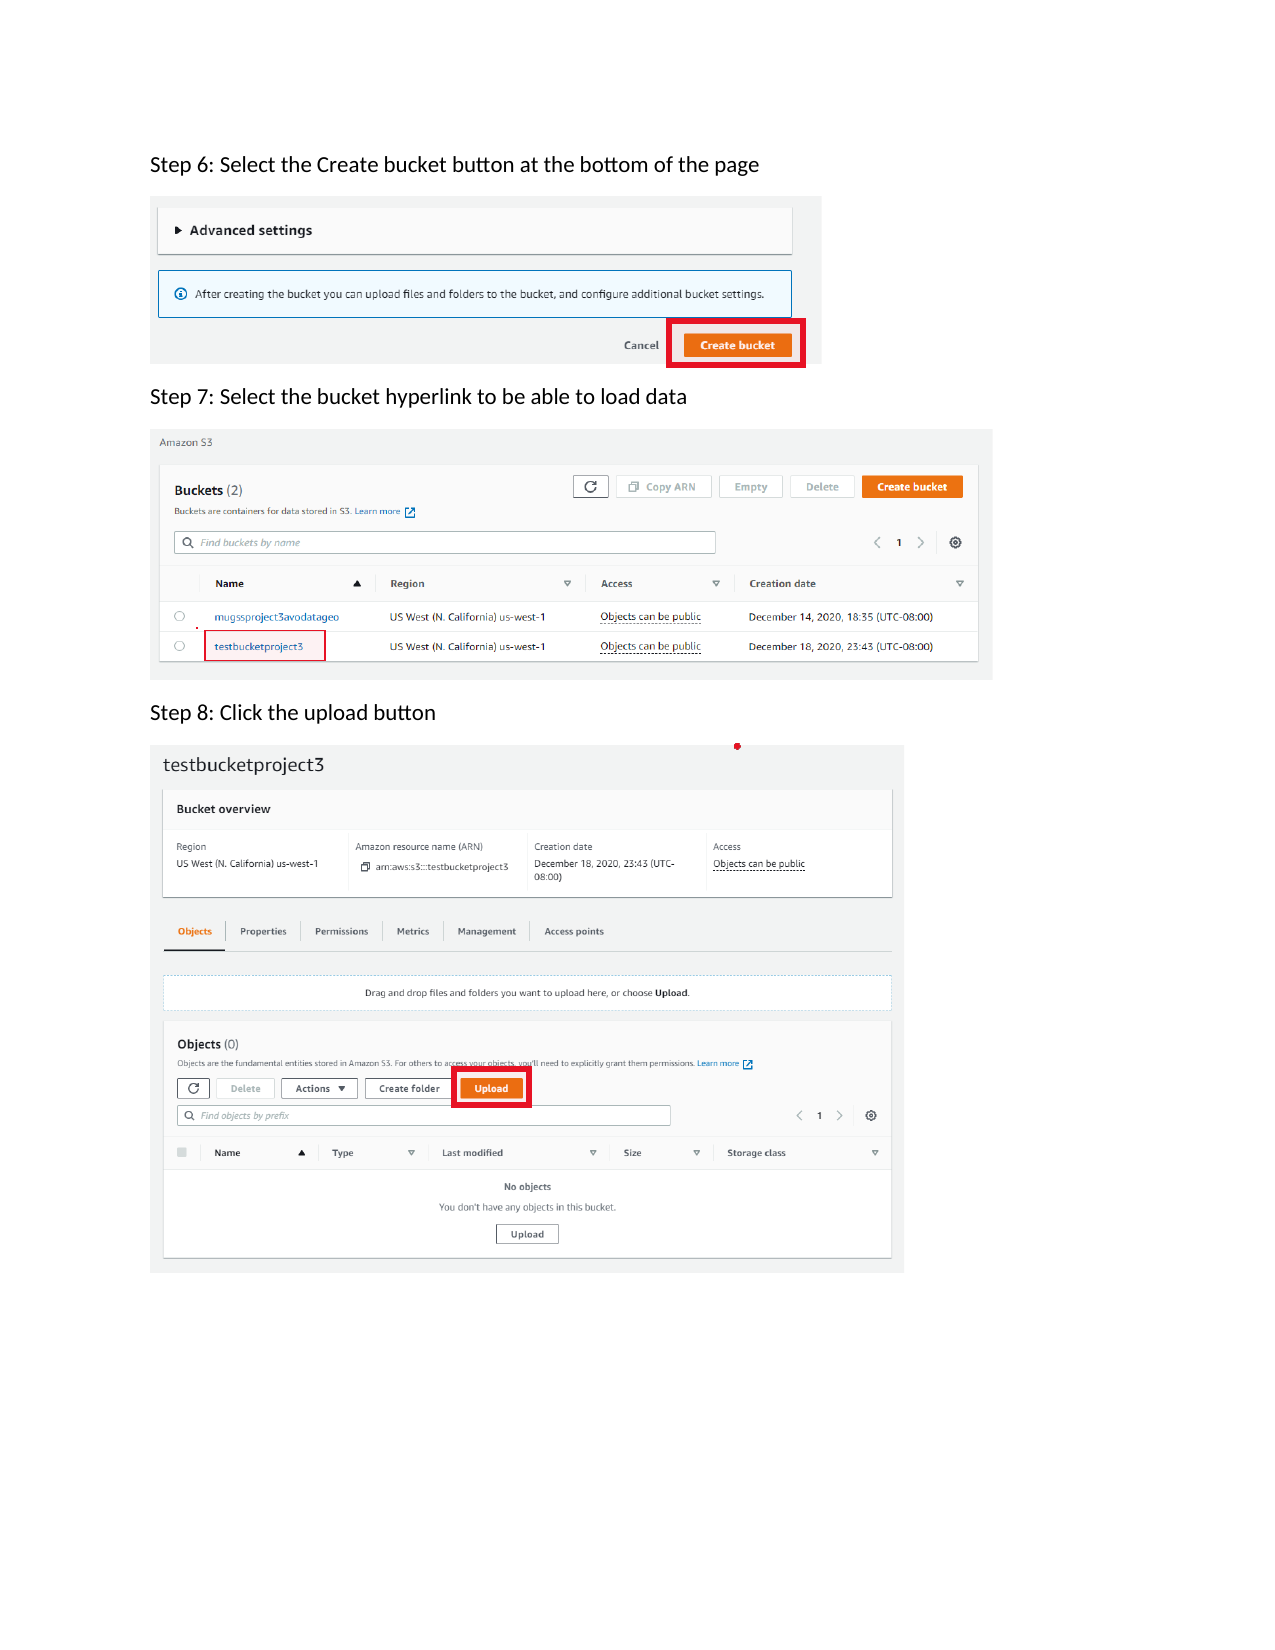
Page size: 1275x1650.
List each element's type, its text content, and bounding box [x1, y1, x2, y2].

text Step 6: Select the Create bucket button at the bottom of the page [150, 150, 1125, 178]
picture [150, 429, 993, 680]
text Step 7: Select the bucket hyperlink to be able to load data [150, 382, 1125, 410]
picture [150, 743, 905, 1273]
text Step 8: Click the upload button [150, 698, 1125, 726]
picture [150, 196, 822, 364]
picture [672, 324, 800, 362]
